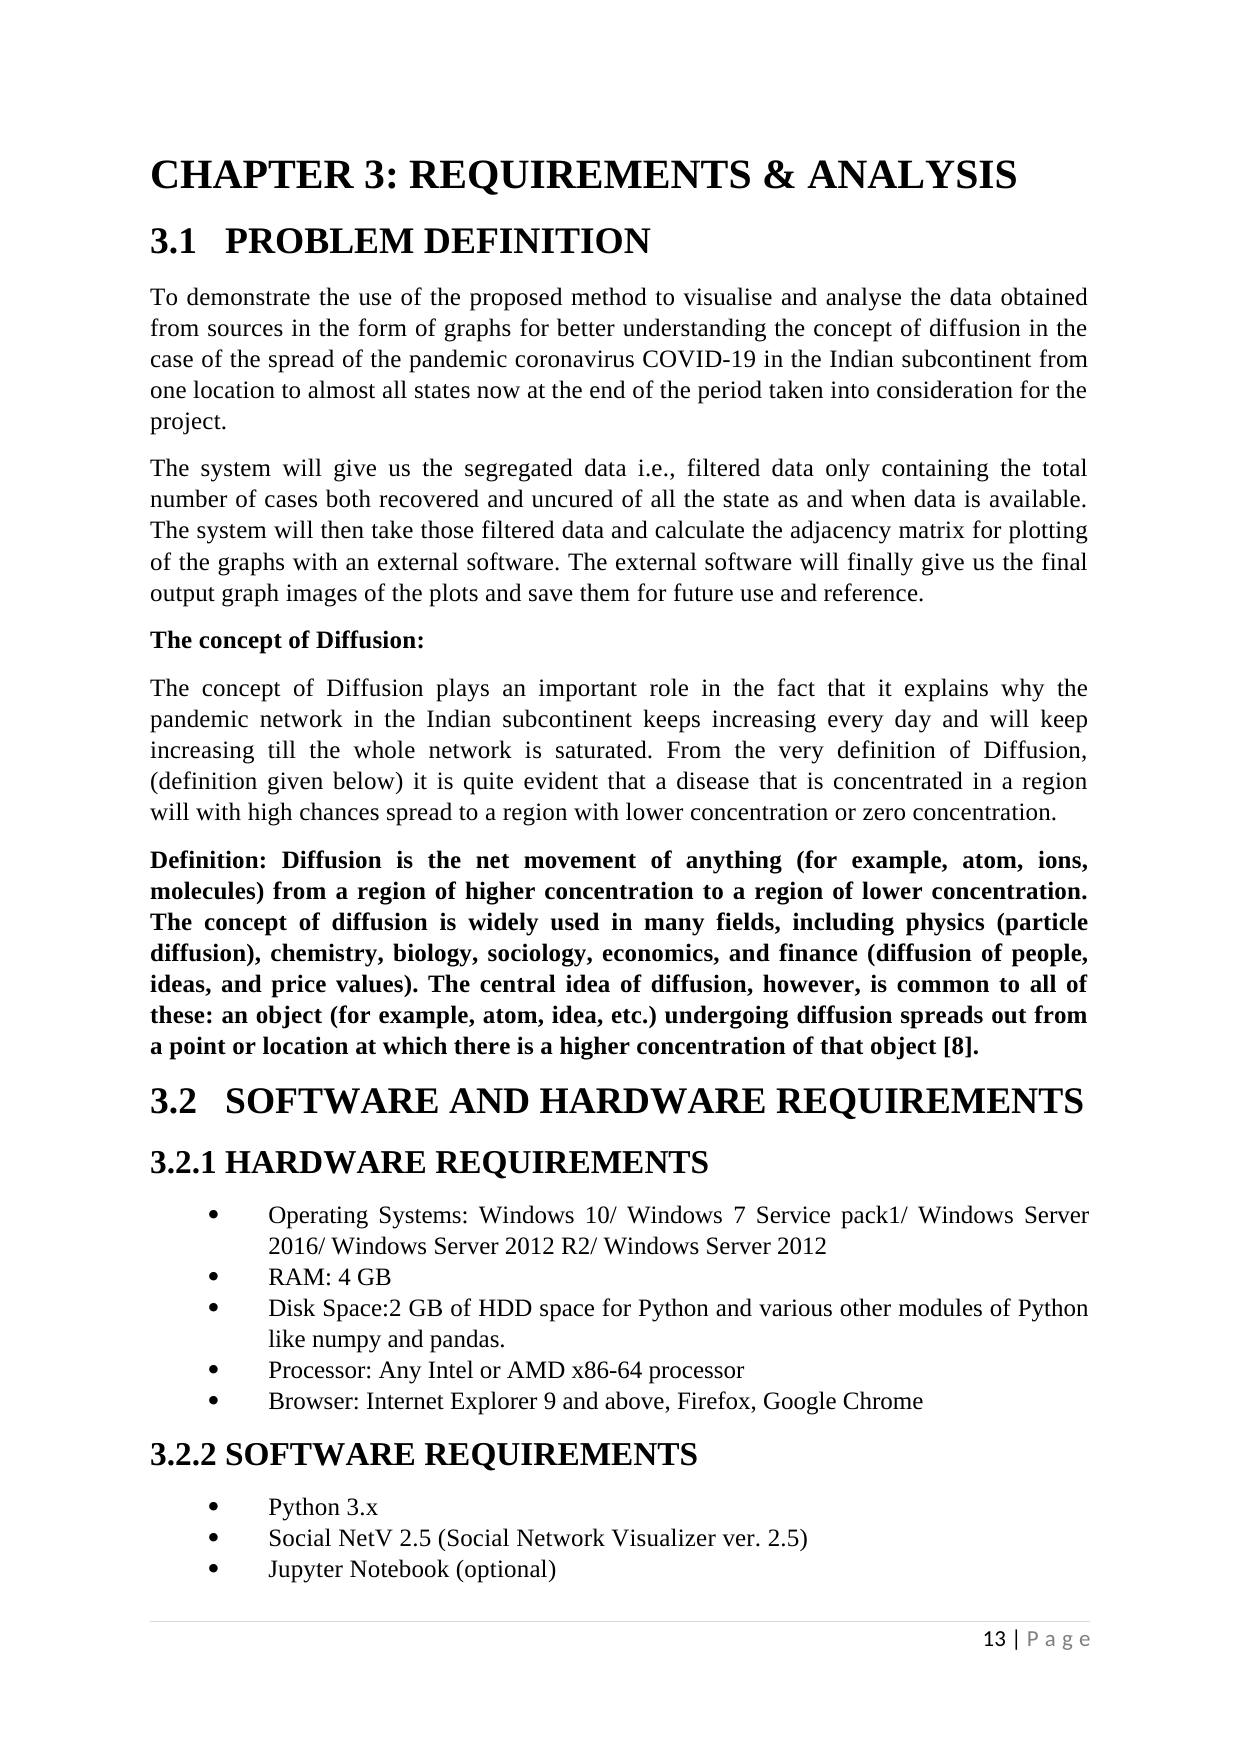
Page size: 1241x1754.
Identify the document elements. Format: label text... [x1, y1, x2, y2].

list Jupyter Notebook (optional) [209, 1554, 1090, 1583]
list PROBLEM DEFINITION [150, 218, 1090, 261]
text To demonstrate the use of the proposed method to visualise and analyse the data obtained from sources in the form of graphs for better understanding the concept of diffusion in the case of the spread of the pandemic coronavirus COVID-19 in the Indian subcontinent from one location to almost all states now at the end of the period taken into consideration for the project. [150, 282, 1090, 434]
text The concept of Diffusion plays an important role in the fact that it explains why the pandemic network in the Indian subcontinent keeps increasing every day and will keep increasing till the whole network is saturated. From the very definition of Diffusion, (definition given below) it is quite evident that a disease that is concentrated in a region will with high chances spread to a region with lower concentration or zero concentration. [150, 673, 1090, 826]
list SOFTWARE AND HARDWARE REQUIREMENTS [150, 1079, 1090, 1122]
list RAM: 4 GB [209, 1262, 1090, 1291]
list Social NetV 2.5 (Social Network Visualizer ver. 2.5) [209, 1523, 1090, 1552]
text The system will give us the segregated data i.e., filtered data only containing the total number of cases both recovered and uncured of all the state as and when data is available. The system will then take those filtered data and calculate the adjacency matrix for plotting of the graphs with an external software. The external software will finally give us the final output graph images of the plots and save them for future use and reference. [150, 453, 1090, 606]
text CHAPTER 3: REQUIREMENTS & ANALYSIS [150, 150, 1090, 198]
list Browser: Internet Explorer 9 and above, Firefox, Google Chrome [209, 1386, 1090, 1415]
text Definition: Diffusion is the net movement of anything (for example, atom, ions, molecules) from a region of higher concentration to a region of lower concentration. The concept of diffusion is widely used in many fields, including physics (particle diffusion), chemistry, biology, sociology, economics, and finance (diffusion of people, ideas, and price values). The central idea of diffusion, however, is common to all of these: an object (for example, atom, idea, etc.) undergoing diffusion spreads out from a point or location at which there is a higher concentration of that object [8]. [150, 845, 1090, 1060]
list Python 3.x [209, 1492, 1090, 1521]
text The concept of Diffusion: [150, 625, 1090, 654]
list SOFTWARE REQUIREMENTS [150, 1434, 1090, 1472]
list Processor: Any Intel or AMD x86-64 processor [209, 1355, 1090, 1384]
list Operating Systems: Windows 10/ Windows 7 Service pack1/ Windows Server 2016/ Windows Server 2012 R2/ Windows Server 2012 [209, 1200, 1090, 1260]
list HARDWARE REQUIREMENTS [150, 1142, 1090, 1180]
list Disk Space:2 GB of HDD space for Python and various other modules of Python like numpy and pandas. [209, 1293, 1090, 1353]
